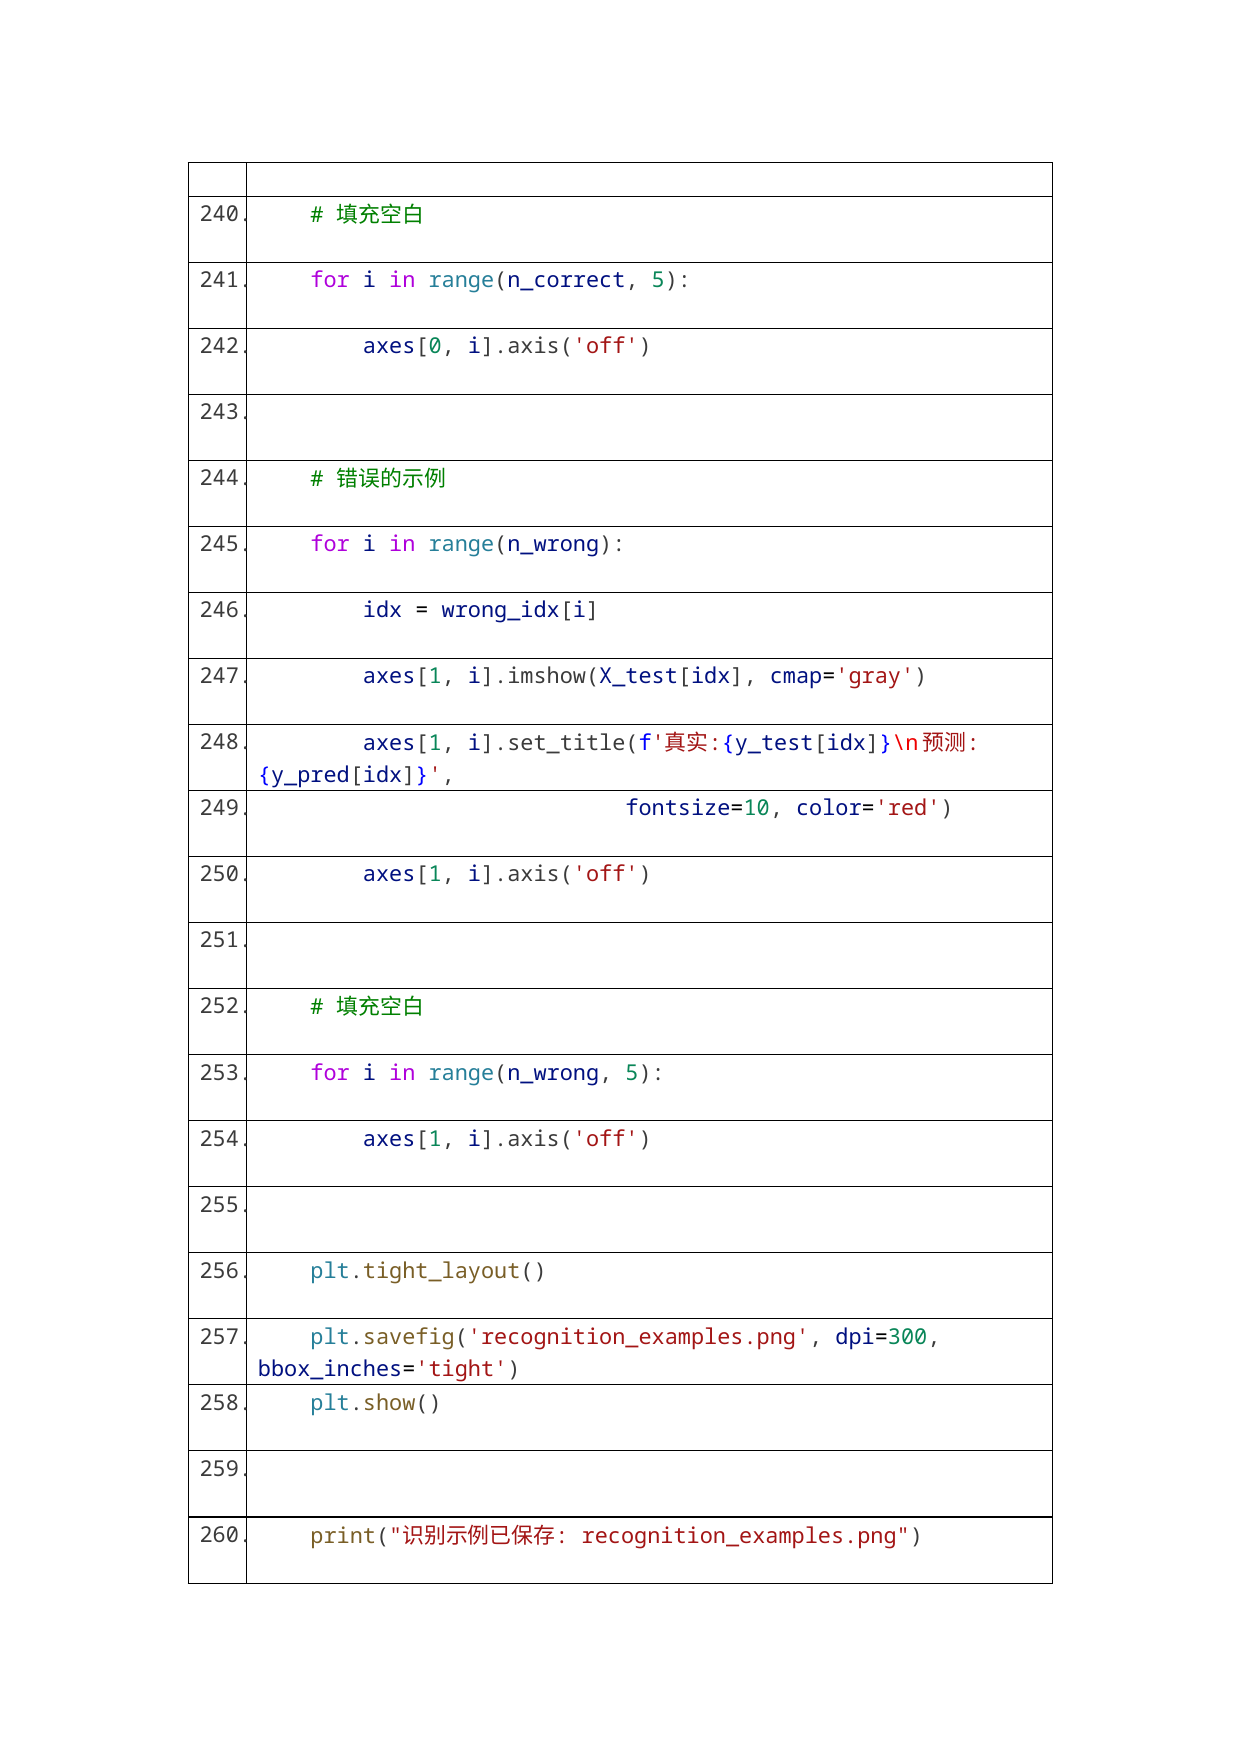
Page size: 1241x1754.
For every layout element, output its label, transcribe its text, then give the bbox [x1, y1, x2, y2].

table_cell [235, 263, 246, 328]
table_cell [189, 1253, 199, 1318]
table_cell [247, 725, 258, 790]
table_cell for i in range(n_correct, 5): [247, 263, 1052, 328]
table_cell [235, 923, 246, 988]
table_cell [235, 1319, 246, 1384]
table_cell [235, 163, 246, 196]
table_cell plt.show() [247, 1385, 1052, 1450]
table_cell [235, 1055, 246, 1120]
table_cell [235, 395, 246, 460]
table_cell [235, 1253, 246, 1318]
table_cell [189, 163, 199, 196]
table_cell [189, 461, 199, 526]
table_cell [189, 1319, 199, 1384]
table_cell [189, 725, 199, 790]
table_cell axes[0, i].axis('off') [247, 329, 1052, 394]
table_cell # 填充空白 [247, 989, 1052, 1054]
table_cell for i in range(n_wrong, 5): [247, 1055, 1052, 1120]
table_cell [189, 989, 199, 1054]
table_cell [189, 1055, 199, 1120]
table_cell [235, 1121, 246, 1186]
table_cell fontsize=10, color='red') [247, 791, 1052, 856]
table_cell [189, 1518, 199, 1582]
table_cell [235, 461, 246, 526]
table_cell [189, 197, 199, 262]
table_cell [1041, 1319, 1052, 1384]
table_cell [189, 329, 199, 394]
table_cell [189, 593, 199, 658]
table_cell axes[1, i].axis('off') [247, 1121, 1052, 1186]
table_cell idx = wrong_idx[i] [247, 593, 1052, 658]
table_cell [235, 527, 246, 592]
table_cell [189, 527, 199, 592]
table_cell [235, 725, 246, 790]
table_cell [235, 329, 246, 394]
table_cell [235, 1518, 246, 1582]
table_cell axes[1, i].axis('off') [247, 857, 1052, 922]
table_cell [235, 989, 246, 1054]
table_cell axes[1, i].imshow(X_test[idx], cmap='gray') [247, 659, 1052, 724]
table_cell [235, 197, 246, 262]
table_cell [235, 1385, 246, 1450]
table_cell [189, 1187, 199, 1252]
table_cell # 错误的示例 [247, 461, 1052, 526]
table_cell [189, 659, 199, 724]
table_cell [235, 857, 246, 922]
table_cell print("识别示例已保存: recognition_examples.png") [247, 1518, 1052, 1582]
table_cell [189, 263, 199, 328]
table_cell [235, 659, 246, 724]
table_cell [189, 395, 199, 460]
table_cell plt.tight_layout() [247, 1253, 1052, 1318]
table_cell [189, 1121, 199, 1186]
table_cell [189, 923, 199, 988]
table_cell [247, 1451, 1052, 1516]
table_cell # 填充空白 [247, 197, 1052, 262]
table_cell [235, 593, 246, 658]
table_cell [189, 1385, 199, 1450]
table_cell [235, 1187, 246, 1252]
table_cell [247, 1187, 1052, 1252]
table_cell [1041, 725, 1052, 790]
table_cell [247, 923, 1052, 988]
table_cell [235, 791, 246, 856]
table_cell for i in range(n_wrong): [247, 527, 1052, 592]
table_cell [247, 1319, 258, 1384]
table_cell [189, 791, 199, 856]
table_cell [235, 1451, 246, 1516]
table_cell [189, 1451, 199, 1516]
table_cell [189, 857, 199, 922]
table_cell [247, 163, 1052, 196]
table_cell [247, 395, 1052, 460]
